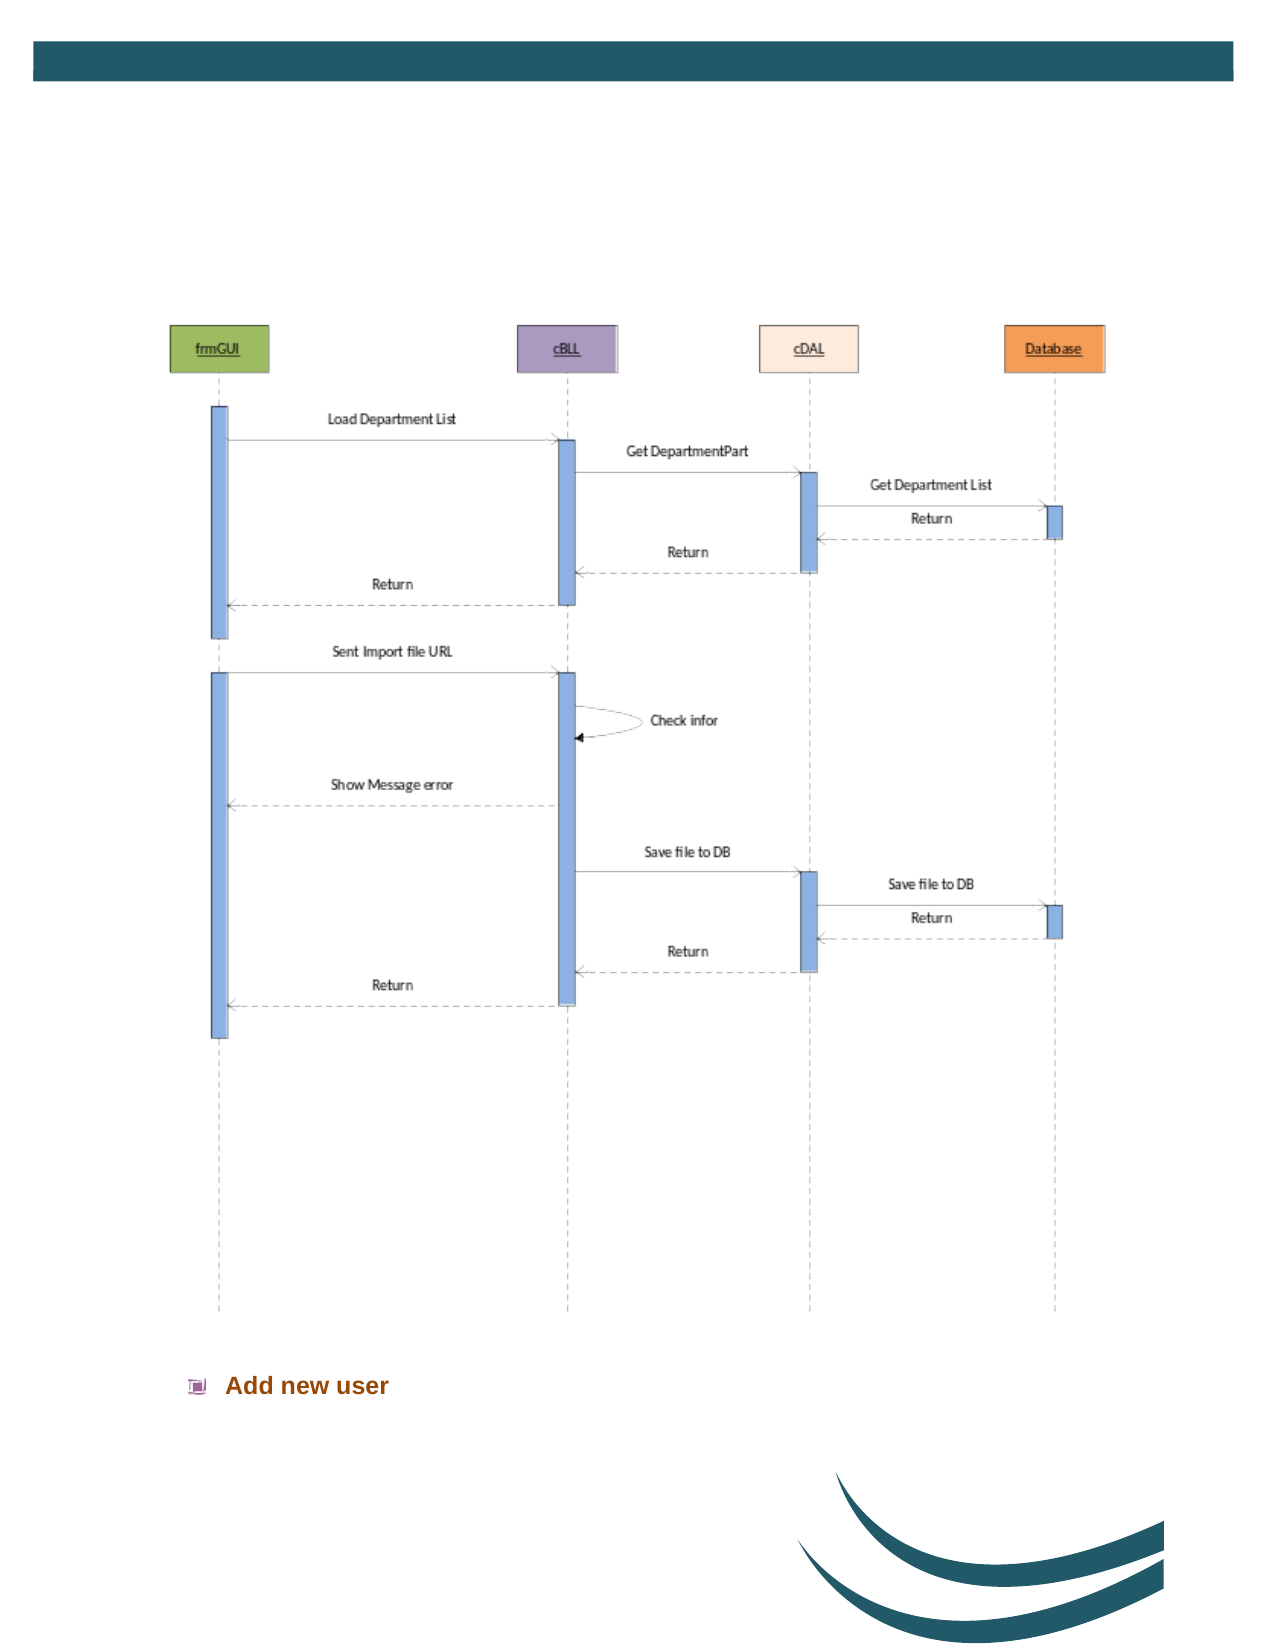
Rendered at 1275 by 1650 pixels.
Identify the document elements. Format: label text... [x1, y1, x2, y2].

picture [188, 1378, 206, 1395]
list Add new user [187, 1371, 1125, 1400]
